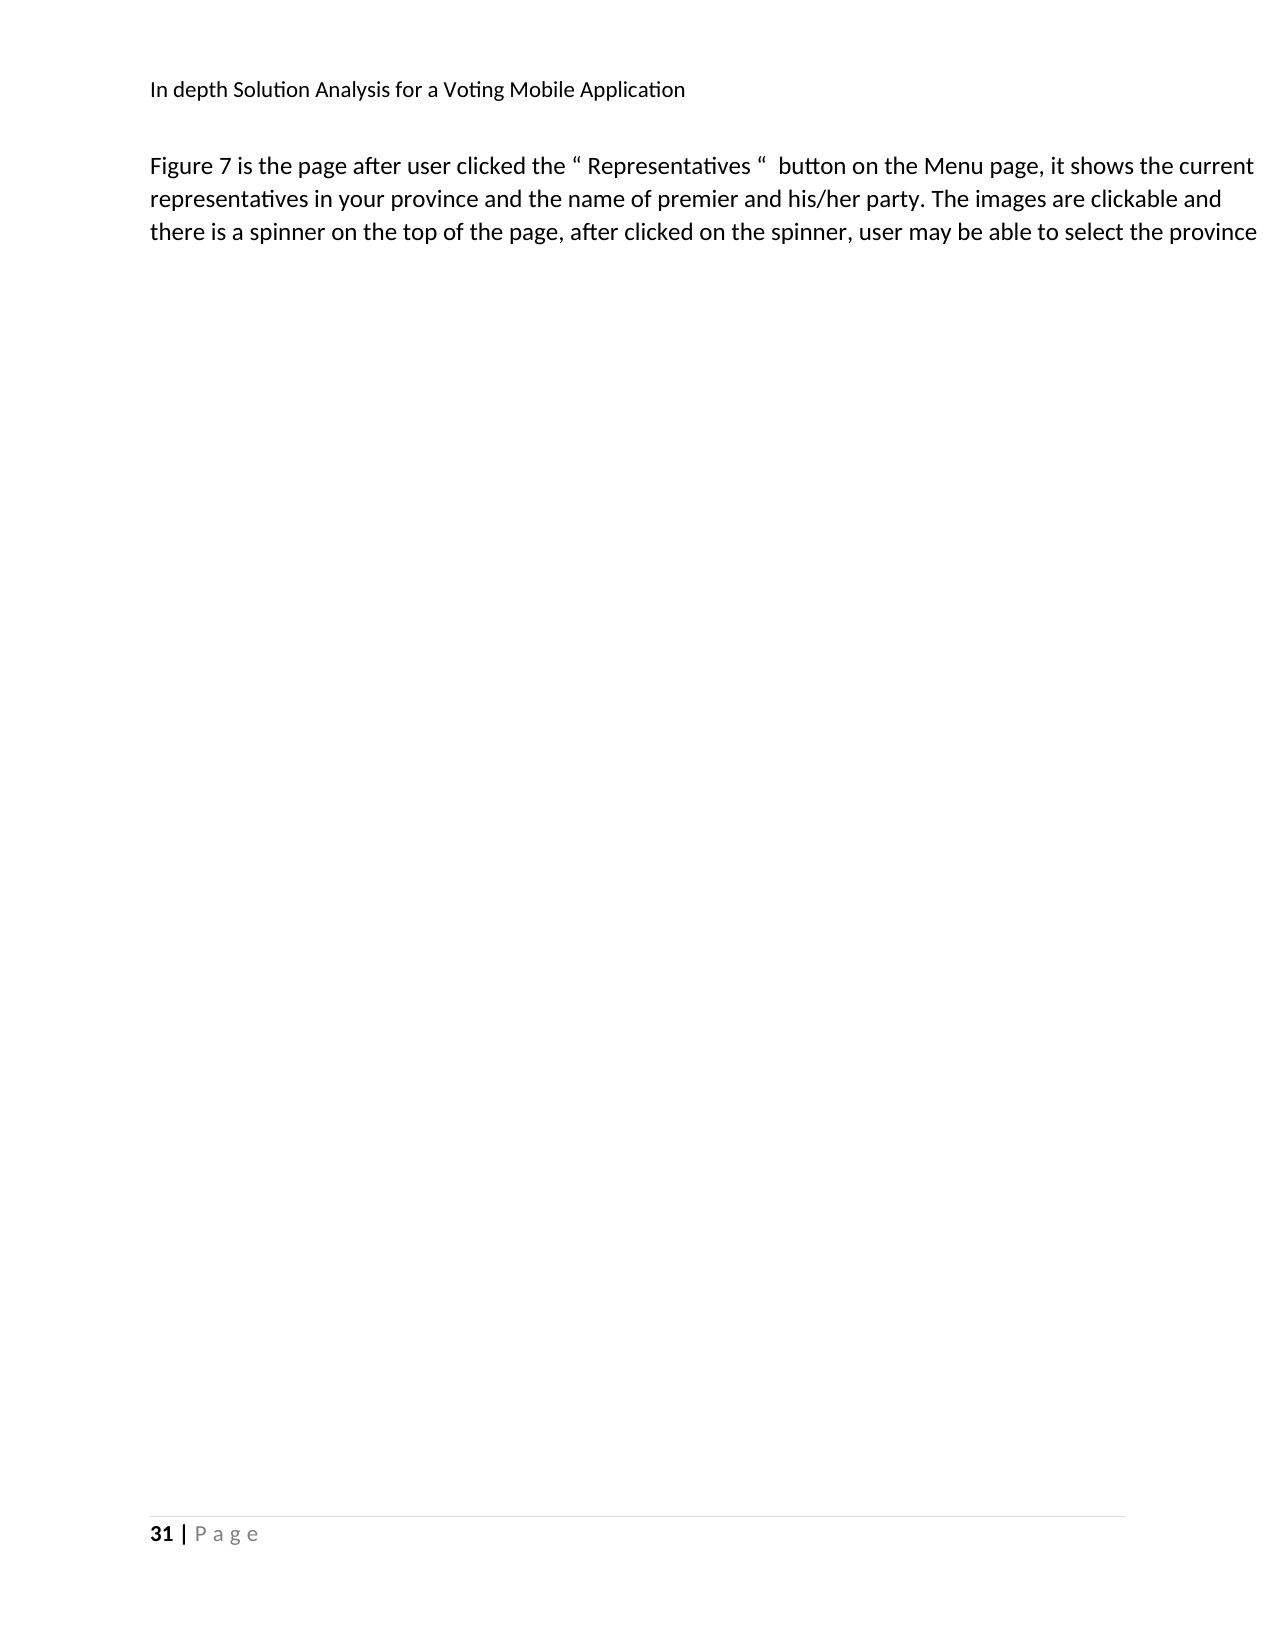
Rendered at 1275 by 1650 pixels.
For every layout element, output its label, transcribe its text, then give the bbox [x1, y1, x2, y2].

text Figure 7 is the page after user clicked the “ Representatives “ button on the Menu page, it shows the current representatives in your province and the name of premier and his/her party. The images are clickable and there is a spinner on the top of the page, after clicked on the spinner, user may be able to select the province they want to view ( Figure 7.2 ) [150, 150, 1275, 246]
